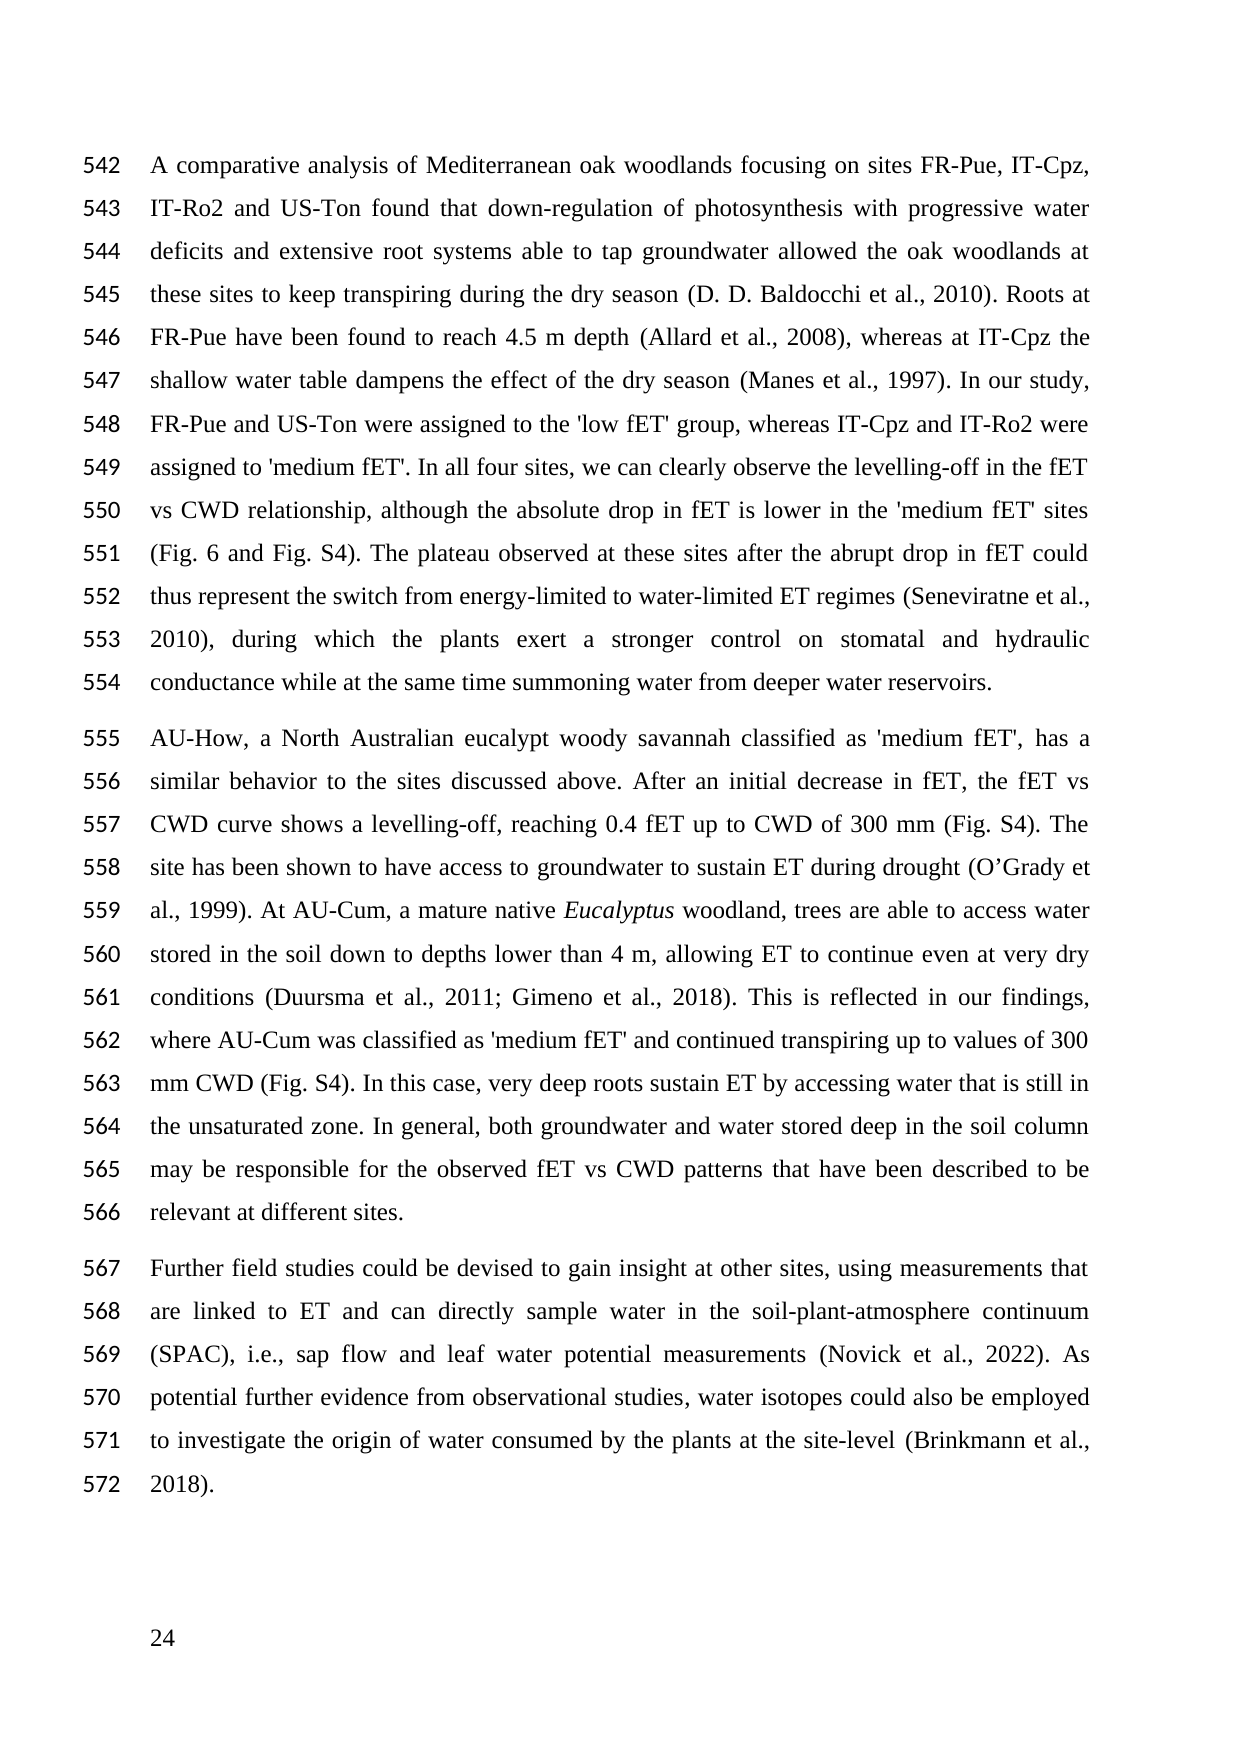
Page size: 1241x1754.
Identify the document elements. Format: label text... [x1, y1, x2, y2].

text A comparative analysis of Mediterranean oak woodlands focusing on sites FR-Pue, IT-Cpz, IT-Ro2 and US-Ton found that down-regulation of photosynthesis with progressive water deficits and extensive root systems able to tap groundwater allowed the oak woodlands at these sites to keep transpiring during the dry season . Roots at FR-Pue have been found to reach 4.5 m depth , whereas at IT-Cpz the shallow water table dampens the effect of the dry season . In our study, FR-Pue and US-Ton were assigned to the 'low fET' group, whereas IT-Cpz and IT-Ro2 were assigned to 'medium fET'. In all four sites, we can clearly observe the levelling-off in the fET vs CWD relationship, although the absolute drop in fET is lower in the 'medium fET' sites (Fig. 6 and Fig. S4). The plateau observed at these sites after the abrupt drop in fET could thus represent the switch from energy-limited to water-limited ET regimes , during which the plants exert a stronger control on stomatal and hydraulic conductance while at the same time summoning water from deeper water reservoirs. [150, 150, 1090, 696]
text Further field studies could be devised to gain insight at other sites, using measurements that are linked to ET and can directly sample water in the soil-plant-atmosphere continuum (SPAC), i.e., sap flow and leaf water potential measurements . As potential further evidence from observational studies, water isotopes could also be employed to investigate the origin of water consumed by the plants at the site-level [150, 1253, 1090, 1497]
text AU-How, a North Australian eucalypt woody savannah classified as 'medium fET', has a similar behavior to the sites discussed above. After an initial decrease in fET, the fET vs CWD curve shows a levelling-off, reaching 0.4 fET up to CWD of 300 mm (Fig. S4). The site has been shown to have access to groundwater to sustain ET during drought . At AU-Cum, a mature native Eucalyptus woodland, trees are able to access water stored in the soil down to depths lower than 4 m, allowing ET to continue even at very dry conditions . This is reflected in our findings, where AU-Cum was classified as 'medium fET' and continued transpiring up to values of 300 mm CWD (Fig. S4). In this case, very deep roots sustain ET by accessing water that is still in the unsaturated zone. In general, both groundwater and water stored deep in the soil column may be responsible for the observed fET vs CWD patterns that have been described to be relevant at different sites. [150, 723, 1090, 1226]
